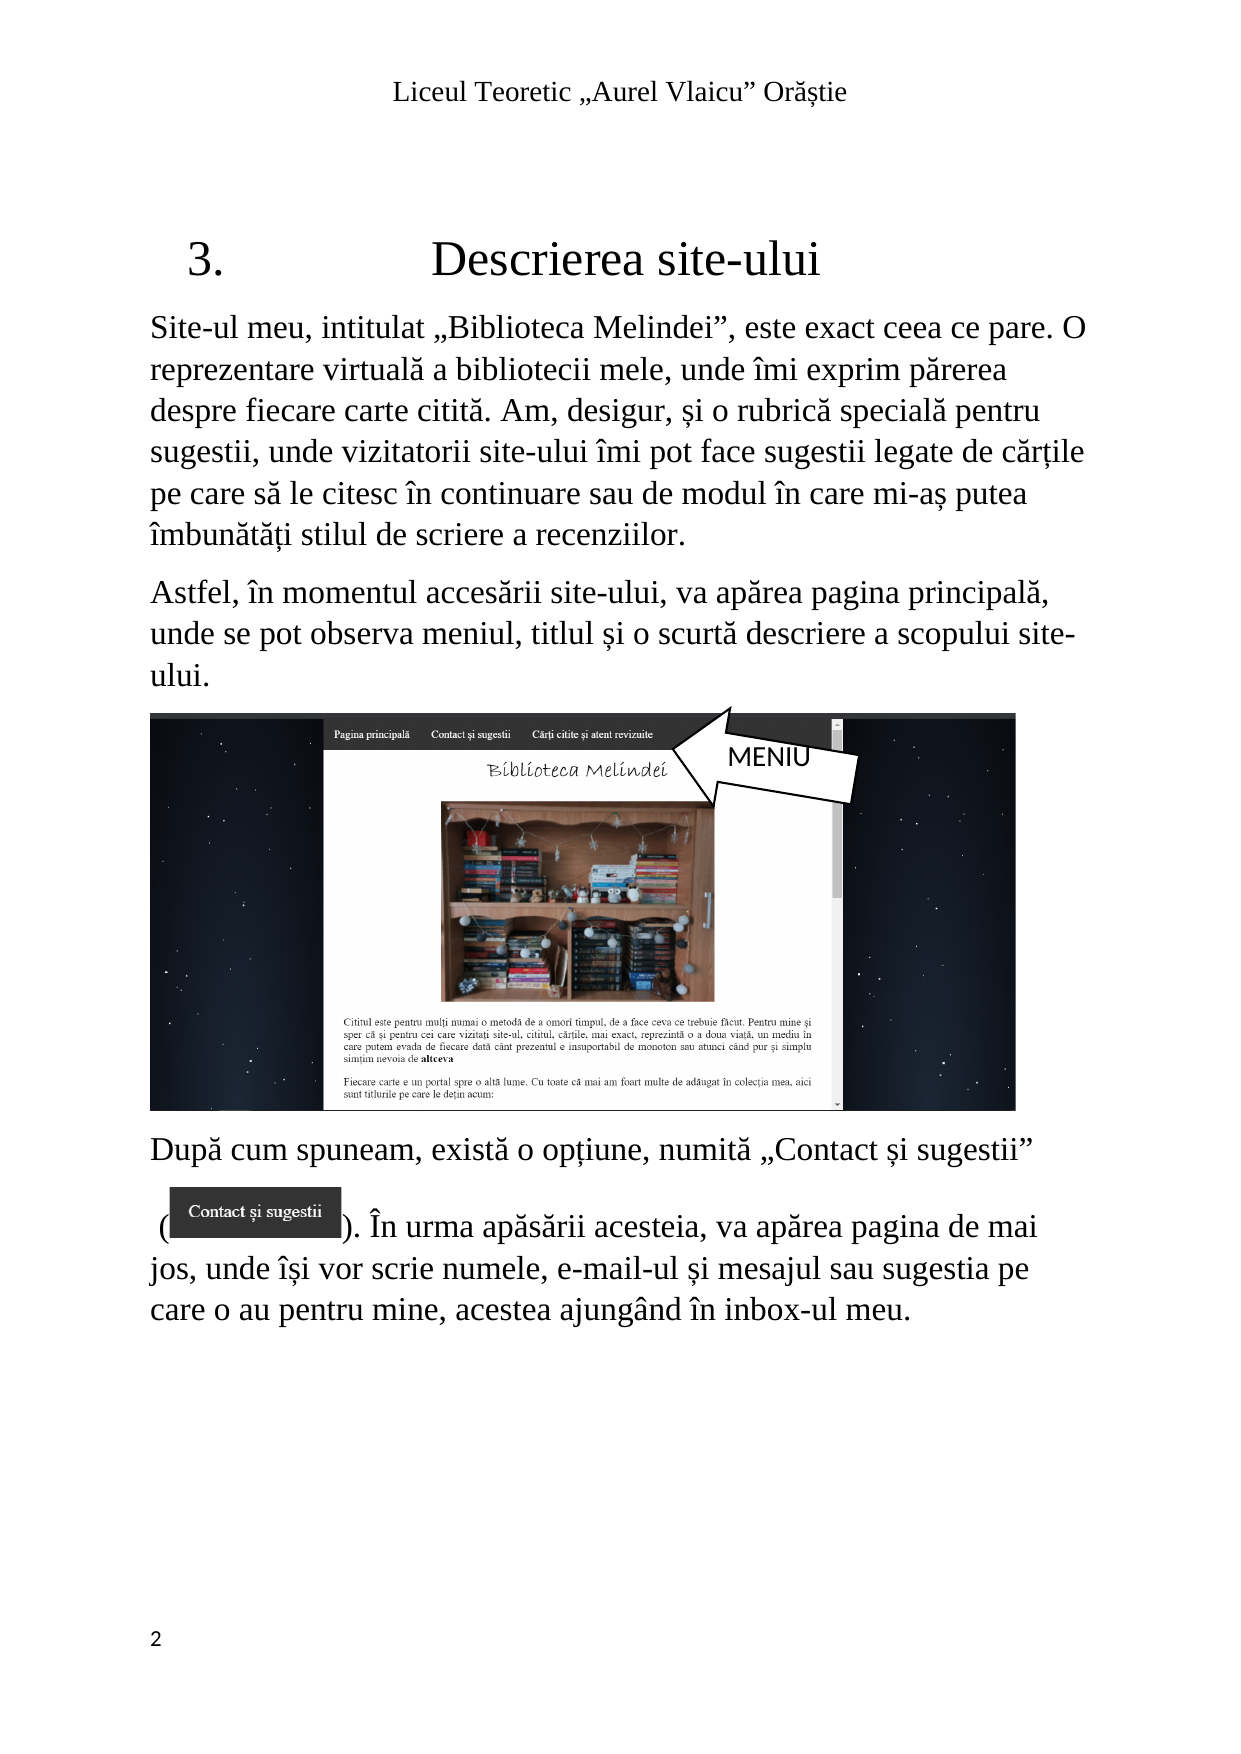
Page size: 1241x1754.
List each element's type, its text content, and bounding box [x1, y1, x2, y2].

text Site-ul meu, intitulat „Biblioteca Melindei”, este exact ceea ce pare. O reprezentare virtuală a bibliotecii mele, unde îmi exprim părerea despre fiecare carte citită. Am, desigur, și o rubrică specială pentru sugestii, unde vizitatorii site-ului îmi pot face sugestii legate de cărțile pe care să le citesc în continuare sau de modul în care mi-aș putea îmbunătăți stilul de scriere a recenziilor. [150, 307, 1090, 553]
picture [169, 1187, 342, 1238]
text După cum spuneam, există o opțiune, numită „Contact și sugestii” [150, 1129, 1090, 1168]
text (). În urma apăsării acesteia, va apărea pagina de mai jos, unde își vor scrie numele, e-mail-ul și mesajul sau sugestia pe care o au pentru mine, acestea ajungând în inbox-ul meu. [150, 1187, 1090, 1328]
picture [150, 713, 1016, 1111]
text Astfel, în momentul accesării site-ului, va apărea pagina principală, unde se pot observa meniul, titlul și o scurtă descriere a scopului site-ului. [150, 572, 1090, 693]
list Descrierea site-ului [187, 229, 1090, 286]
